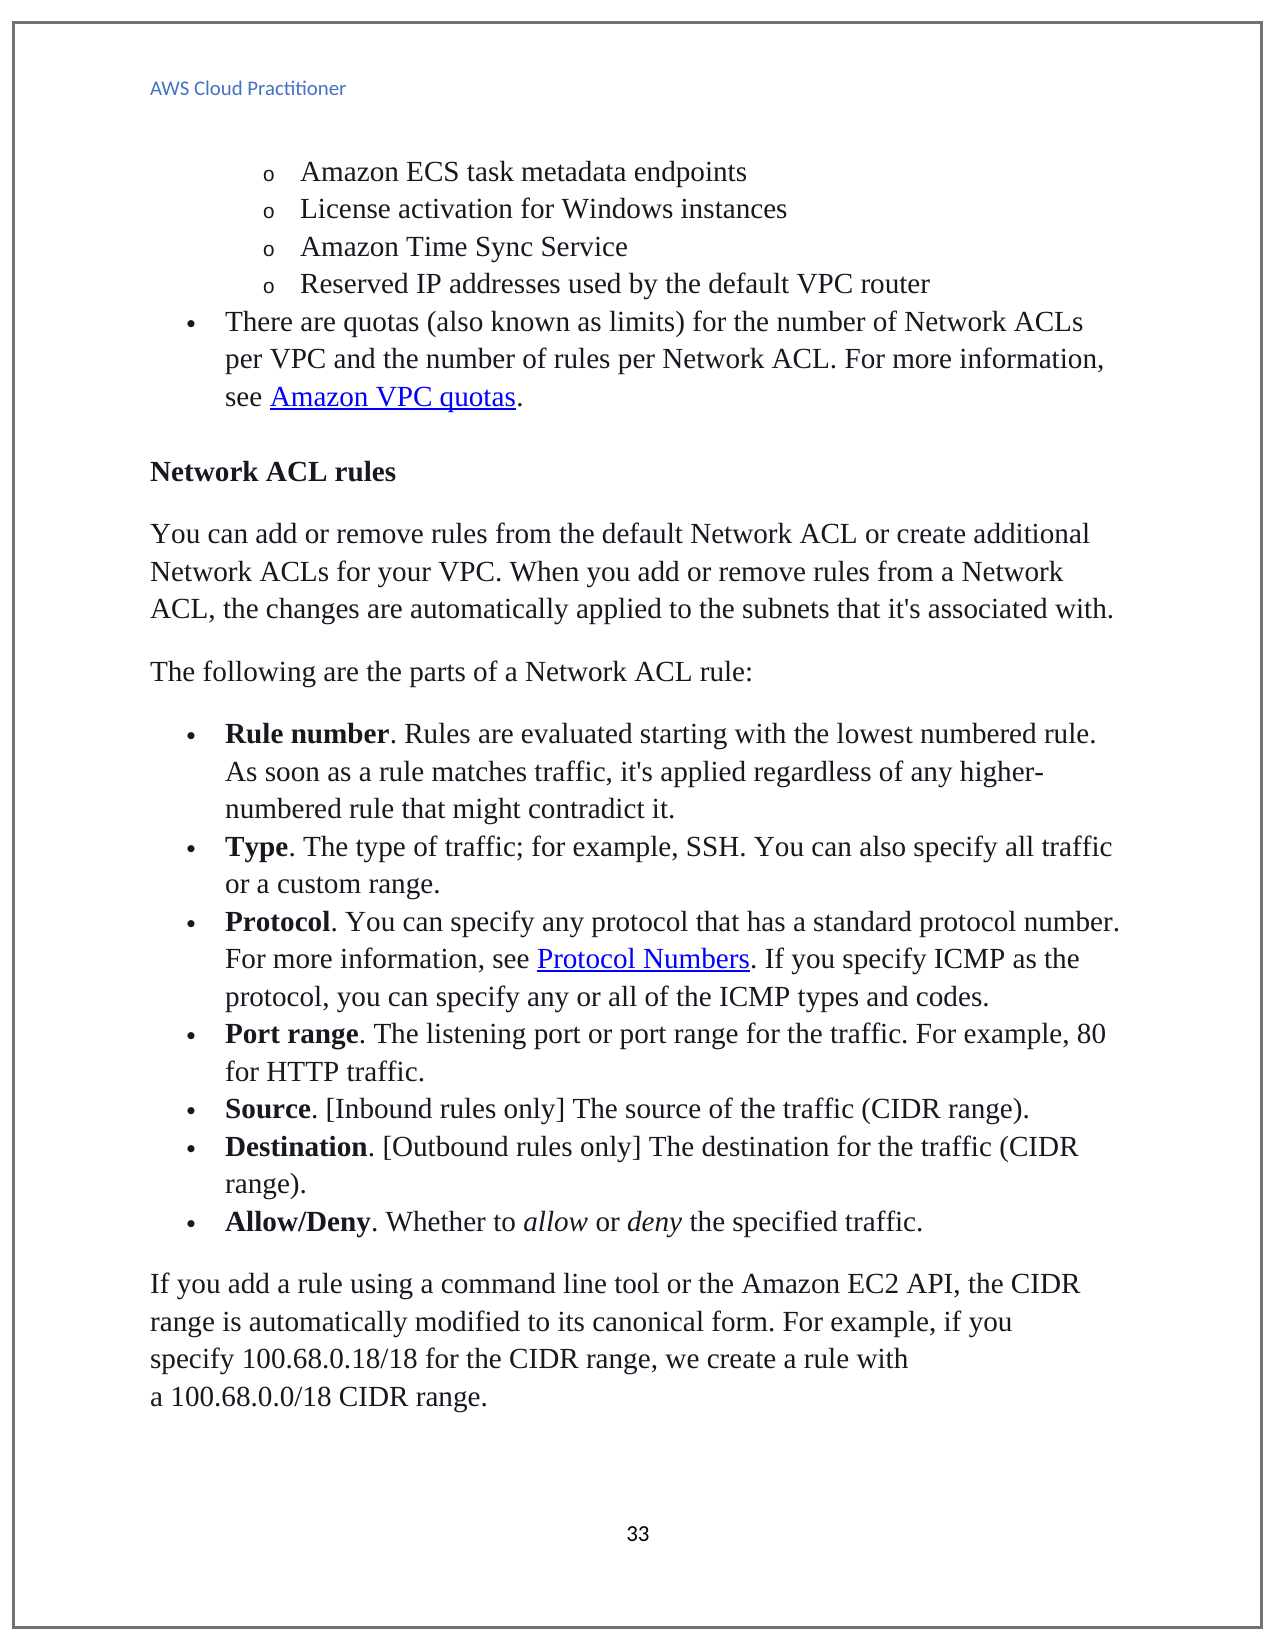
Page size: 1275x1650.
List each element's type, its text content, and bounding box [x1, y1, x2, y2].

text You can add or remove rules from the default Network ACL or create additional Network ACLs for your VPC. When you add or remove rules from a Network ACL, the changes are automatically applied to the subnets that it's associated with. [150, 512, 1125, 625]
list Reserved IP addresses used by the default VPC router [262, 262, 1125, 300]
list Rule number. Rules are evaluated starting with the lowest numbered rule. As soon as a rule matches traffic, it's applied regardless of any higher-numbered rule that might contradict it. [187, 712, 1125, 825]
text The following are the parts of a Network ACL rule: [150, 650, 1125, 687]
list Type. The type of traffic; for example, SSH. You can also specify all traffic or a custom range. [187, 825, 1125, 900]
list Amazon ECS task metadata endpoints [262, 150, 1125, 187]
list Protocol. You can specify any protocol that has a standard protocol number. For more information, see Protocol Numbers. If you specify ICMP as the protocol, you can specify any or all of the ICMP types and codes. [187, 900, 1125, 1012]
list Port range. The listening port or port range for the traffic. For example, 80 for HTTP traffic. [187, 1012, 1125, 1087]
text Network ACL rules [150, 450, 1125, 487]
list There are quotas (also known as limits) for the number of Network ACLs per VPC and the number of rules per Network ACL. For more information, see Amazon VPC quotas. [187, 300, 1125, 412]
list Destination. [Outbound rules only] The destination for the traffic (CIDR range). [187, 1125, 1125, 1200]
text If you add a rule using a command line tool or the Amazon EC2 API, the CIDR range is automatically modified to its canonical form. For example, if you specify 100.68.0.18/18 for the CIDR range, we create a rule with a 100.68.0.0/18 CIDR range. [150, 1262, 1125, 1412]
list Allow/Deny. Whether to allow or deny the specified traffic. [187, 1200, 1125, 1237]
list Source. [Inbound rules only] The source of the traffic (CIDR range). [187, 1087, 1125, 1125]
list Amazon Time Sync Service [262, 225, 1125, 262]
list License activation for Windows instances [262, 187, 1125, 225]
